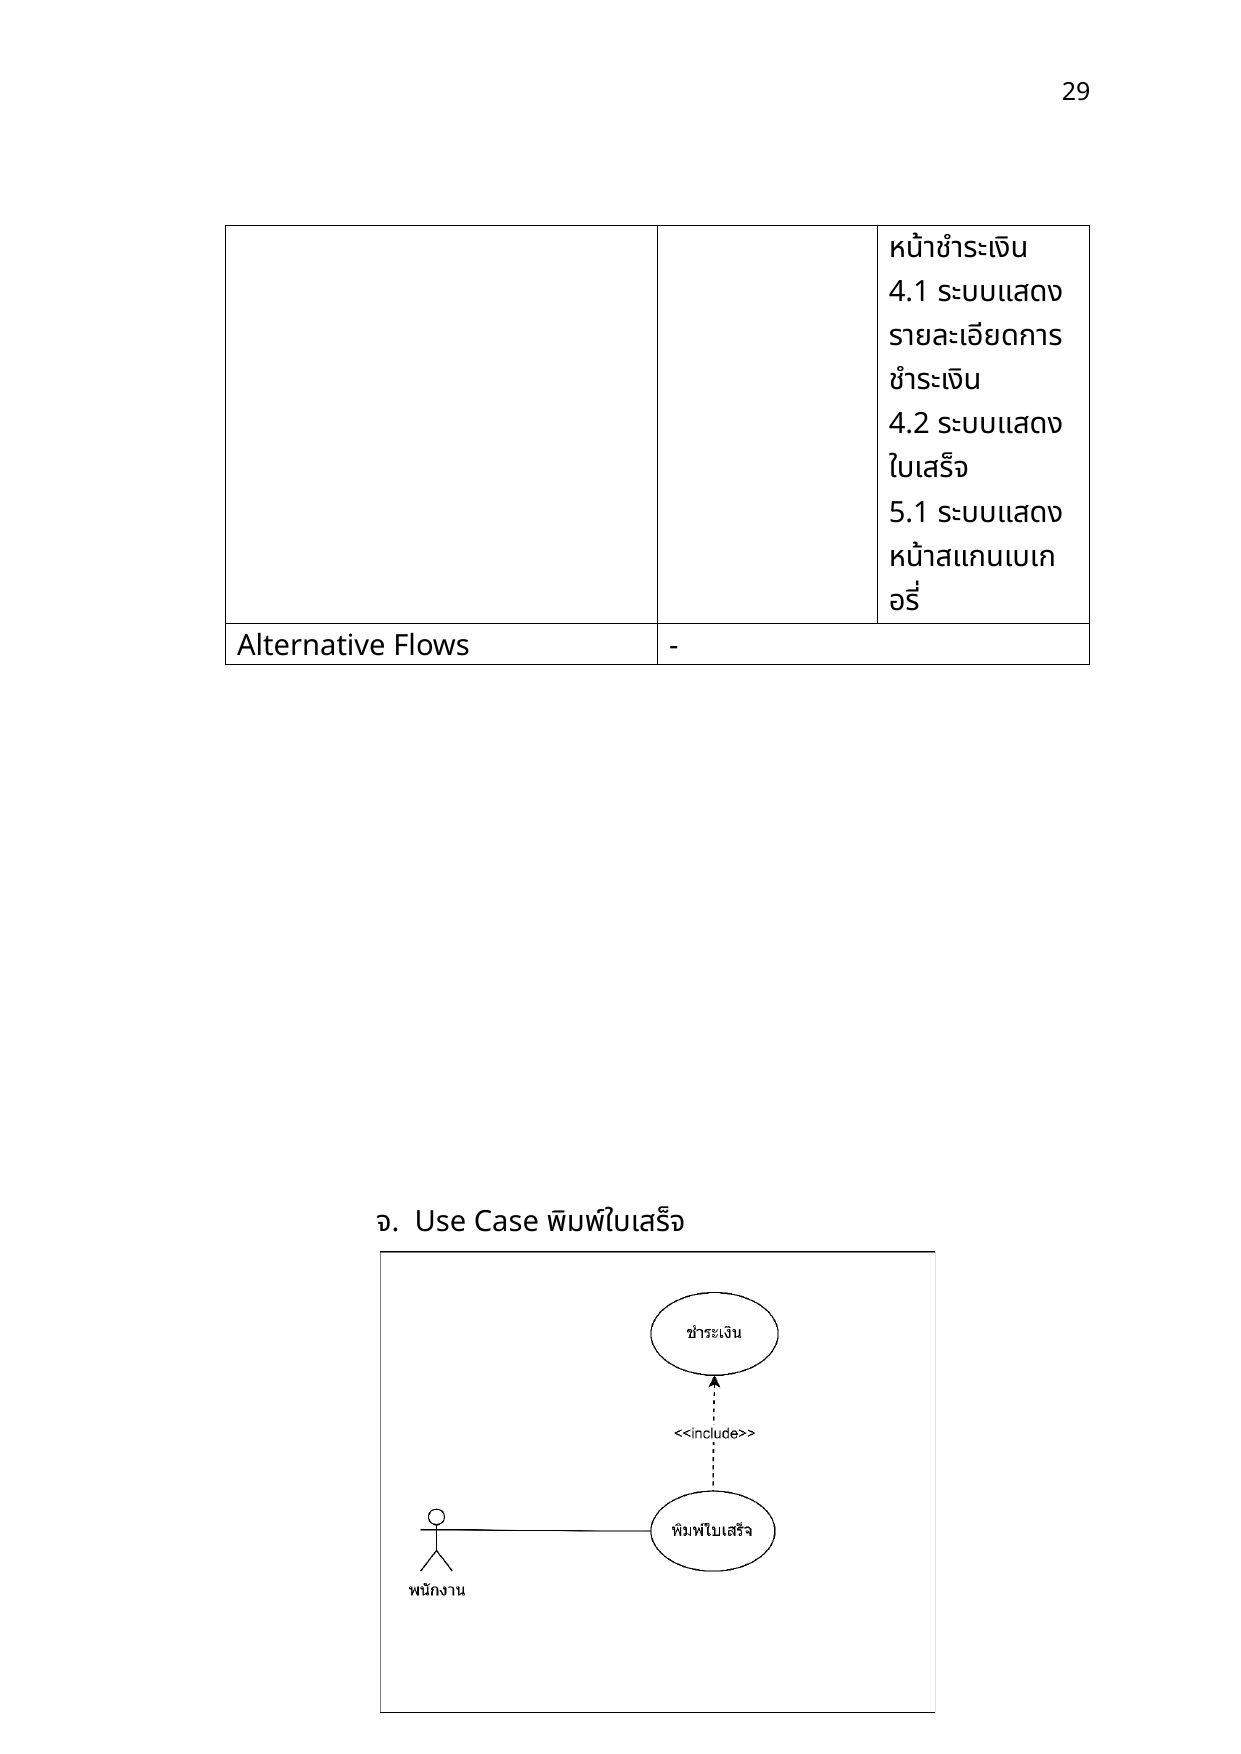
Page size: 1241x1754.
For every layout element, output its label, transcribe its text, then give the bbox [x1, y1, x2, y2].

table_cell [658, 226, 877, 623]
table_cell - [658, 624, 1089, 664]
picture [380, 1251, 936, 1713]
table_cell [878, 226, 1089, 623]
table_cell Alternative Flows [226, 624, 657, 664]
text จ. Use Case พิมพ์ใบเสร็จ [225, 1200, 1090, 1244]
